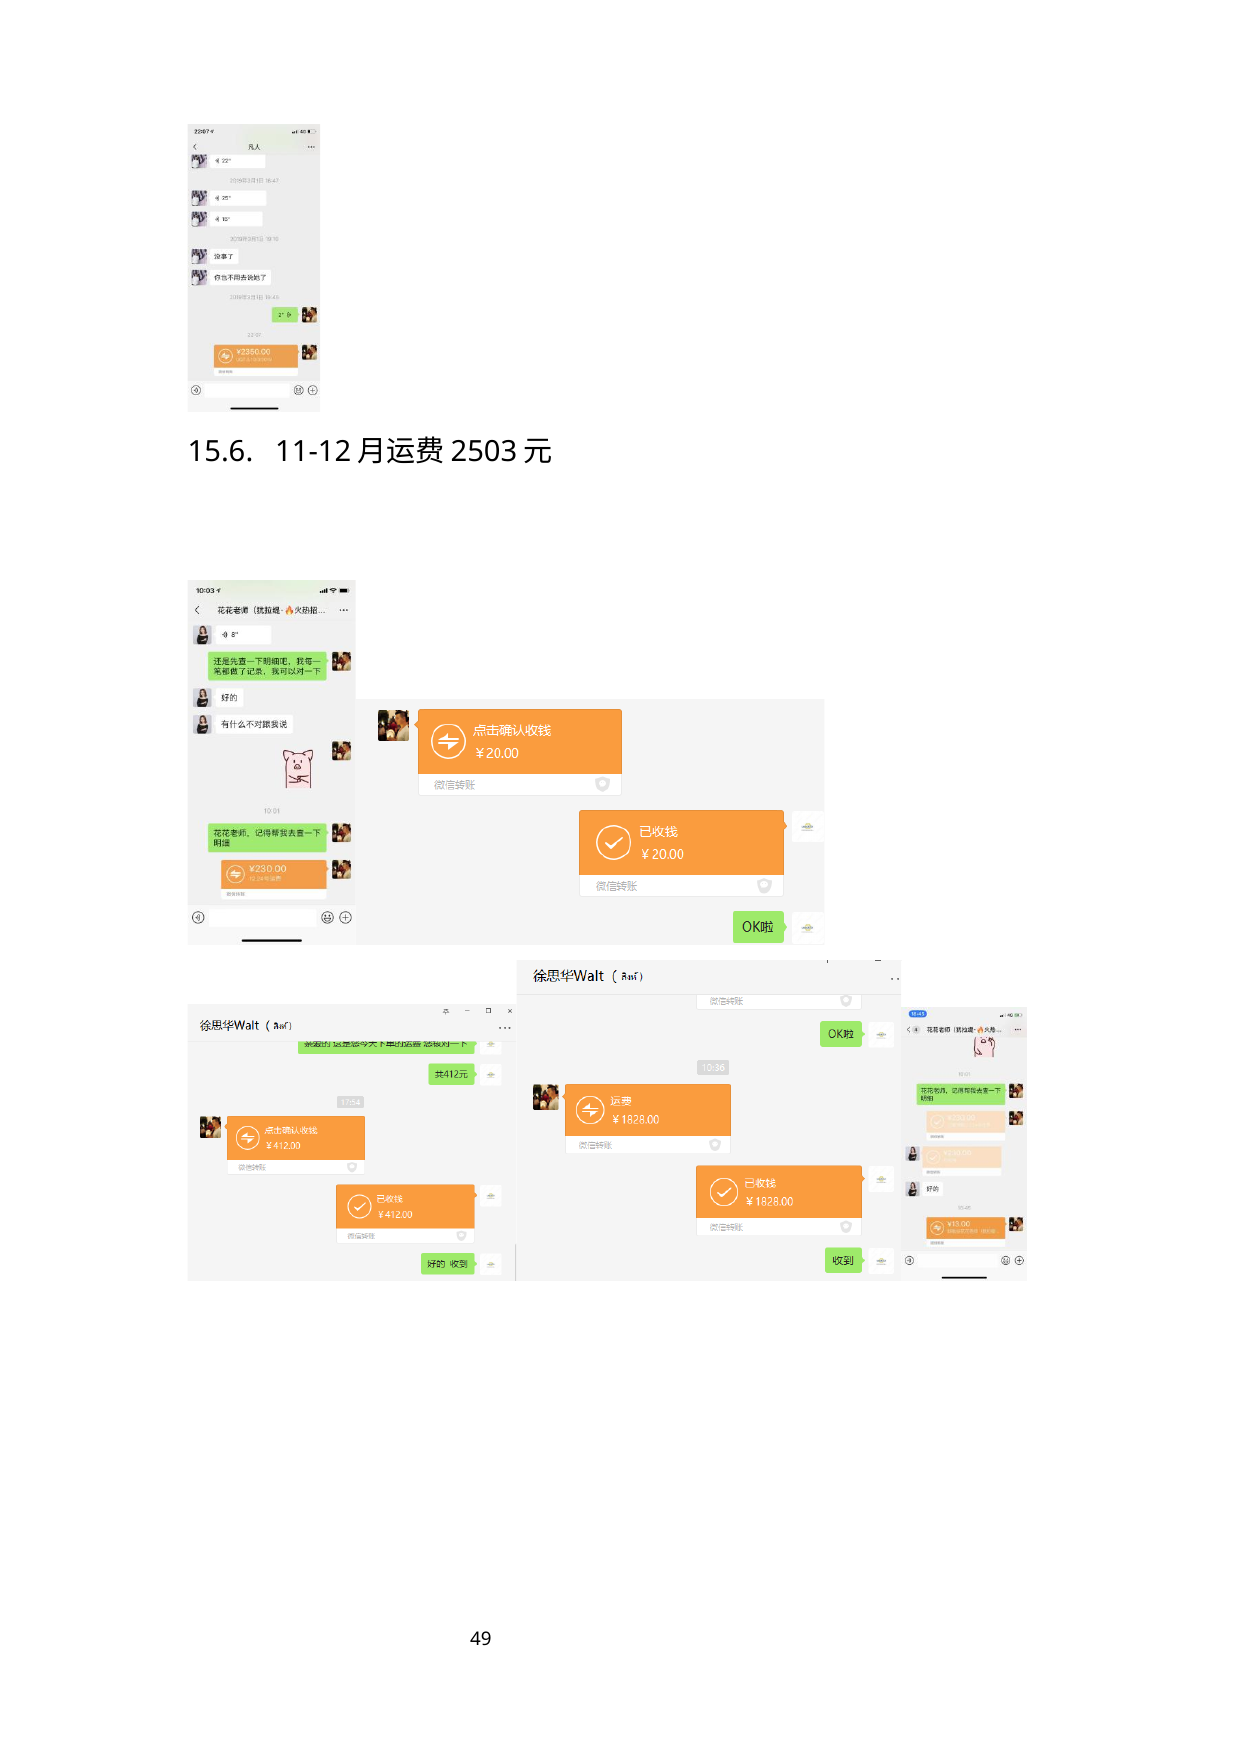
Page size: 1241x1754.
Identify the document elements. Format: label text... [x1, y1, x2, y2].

picture [187, 124, 320, 412]
subtitle 11-12月运费2503元 [187, 417, 1053, 482]
picture [187, 580, 825, 945]
picture [187, 960, 1027, 1281]
